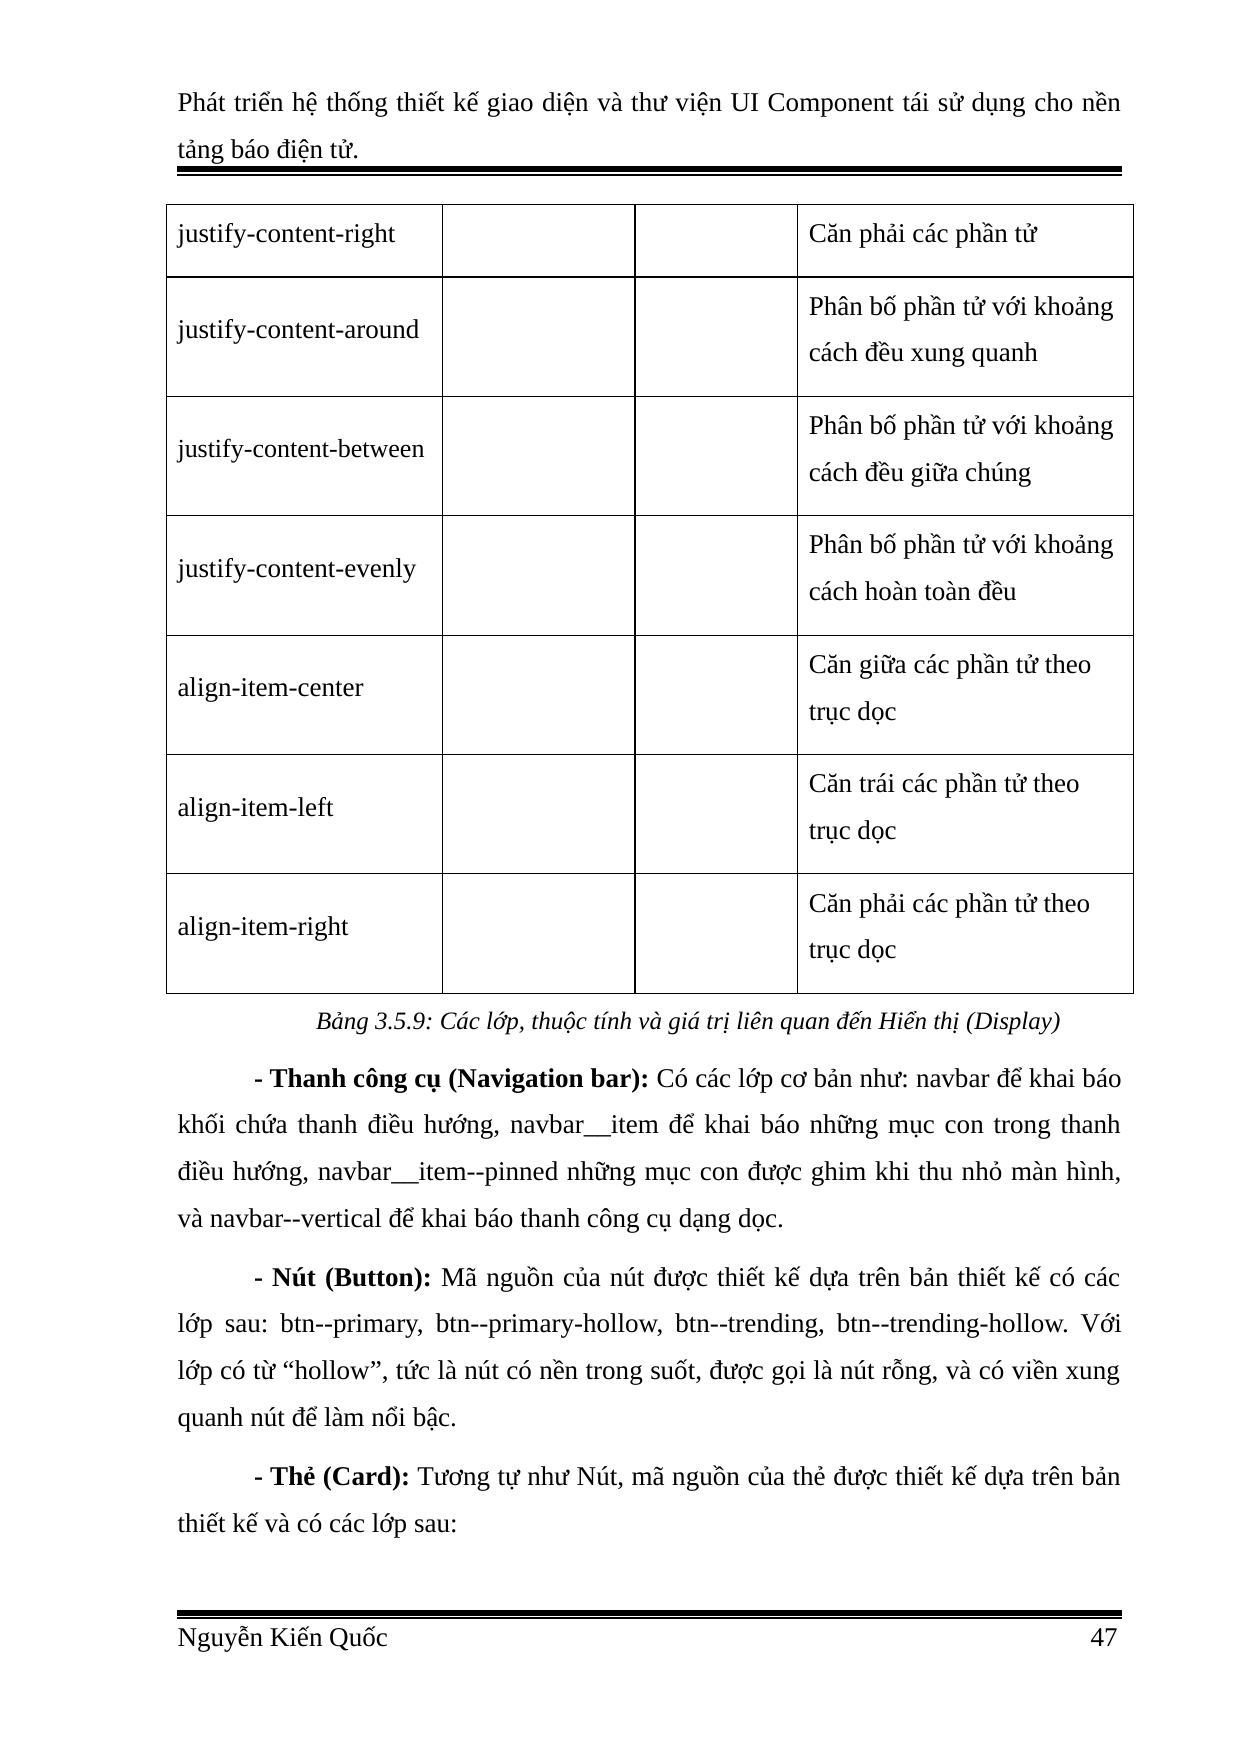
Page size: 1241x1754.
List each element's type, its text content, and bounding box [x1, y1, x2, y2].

table_cell [443, 397, 634, 515]
table_cell Căn trái các phần tử theo trục dọc [798, 755, 1133, 873]
table_cell Căn giữa các phần tử theo trục dọc [798, 636, 1133, 754]
text - Nút (Button): Mã nguồn của nút được thiết kế dựa trên bản thiết kế có các lớp sau: btn--primary, btn--primary-hollow, btn--trending, btn--trending-hollow. Với lớp có từ “hollow”, tức là nút có nền trong suốt, được gọi là nút rỗng, và có viền xung quanh nút để làm nổi bậc. [177, 1261, 1122, 1432]
table_cell Phân bố phần tử với khoảng cách hoàn toàn đều [798, 516, 1133, 634]
table_cell [636, 278, 797, 396]
table_cell justify-content-evenly [167, 516, 442, 634]
table_cell [443, 636, 634, 754]
text - Thẻ (Card): Tương tự như Nút, mã nguồn của thẻ được thiết kế dựa trên bản thiết kế và có các lớp sau: [177, 1460, 1122, 1538]
table_cell [636, 755, 797, 873]
table_cell [636, 874, 797, 993]
table_cell Phân bố phần tử với khoảng cách đều xung quanh [798, 278, 1133, 396]
table_cell [636, 205, 797, 276]
table_cell [636, 636, 797, 754]
table_cell [443, 755, 634, 873]
table_cell Phân bố phần tử với khoảng cách đều giữa chúng [798, 397, 1133, 515]
table_cell justify-content-around [167, 278, 442, 396]
table_cell justify-content-right [167, 205, 442, 276]
table_cell [636, 516, 797, 634]
table_cell align-item-right [167, 874, 442, 993]
text - Thanh công cụ (Navigation bar): Có các lớp cơ bản như: navbar để khai báo khối chứa thanh điều hướng, navbar__item để khai báo những mục con trong thanh điều hướng, navbar__item--pinned những mục con được ghim khi thu nhỏ màn hình, và navbar--vertical để khai báo thanh công cụ dạng dọc. [177, 1062, 1122, 1233]
table_cell Căn phải các phần tử [798, 205, 1133, 276]
table_cell [443, 205, 634, 276]
table_cell [636, 397, 797, 515]
table_cell [443, 874, 634, 993]
table_cell align-item-left [167, 755, 442, 873]
table_cell Căn phải các phần tử theo trục dọc [798, 874, 1133, 993]
table_cell justify-content-between [167, 397, 442, 515]
table_cell align-item-center [167, 636, 442, 754]
table_cell [443, 516, 634, 634]
table_cell [443, 278, 634, 396]
